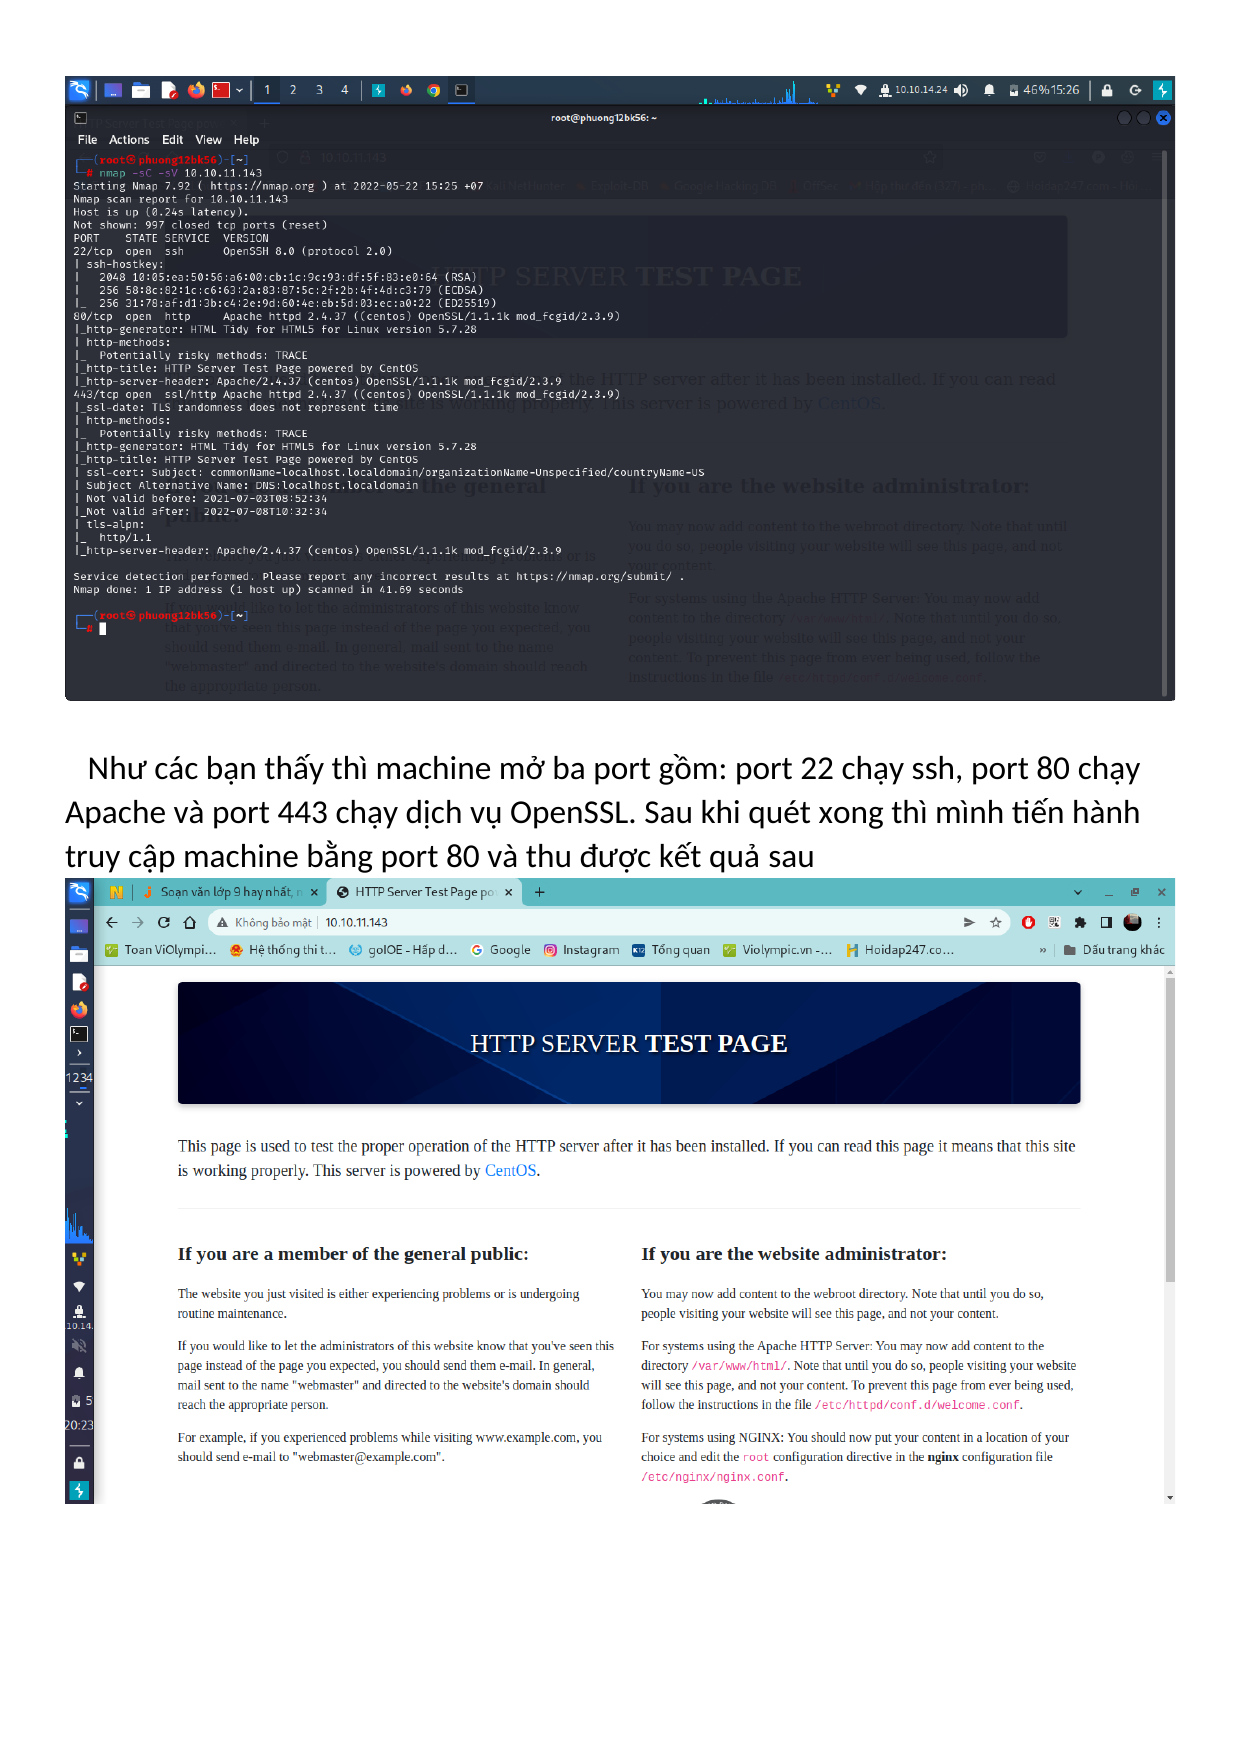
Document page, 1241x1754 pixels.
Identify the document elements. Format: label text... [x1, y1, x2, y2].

text Như các bạn thấy thì machine mở ba port gồm: port 22 chạy ssh, port 80 chạy Apache và port 443 chạy dịch vụ OpenSSL. Sau khi quét xong thì mình tiến hành truy cập machine bằng port 80 và thu được kết quả sau [65, 747, 1175, 876]
picture [65, 76, 1176, 701]
picture [65, 878, 1176, 1504]
